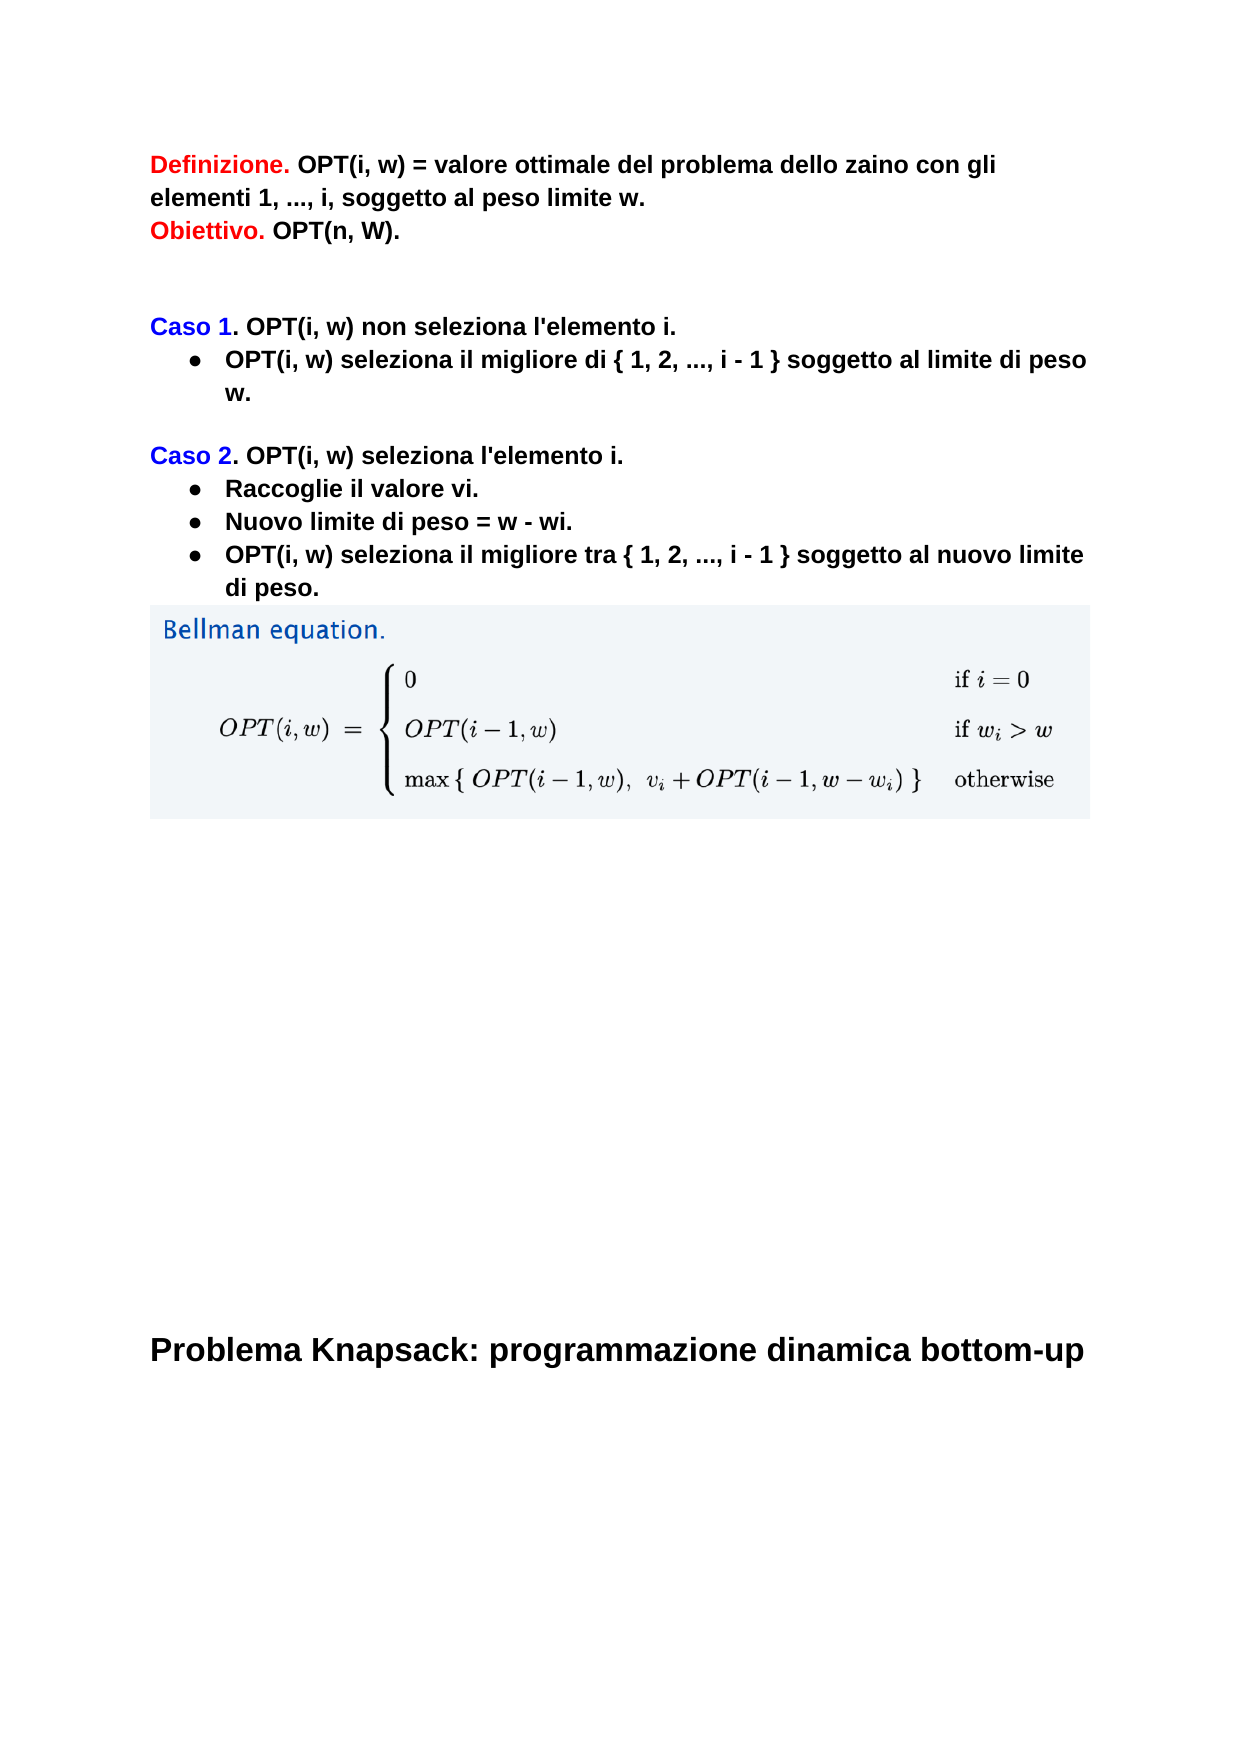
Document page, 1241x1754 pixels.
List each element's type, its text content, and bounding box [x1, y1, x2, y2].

text Definizione. OPT(i, w) = valore ottimale del problema dello zaino con gli elementi 1, ..., i, soggetto al peso limite w. [150, 150, 1090, 212]
text Caso 2. OPT(i, w) seleziona l'elemento i. [150, 441, 1090, 469]
text Problema Knapsack: programmazione dinamica bottom-up [150, 1330, 1090, 1368]
list Nuovo limite di peso = w - wi. [187, 507, 1090, 536]
text Caso 1. OPT(i, w) non seleziona l'elemento i. [150, 312, 1090, 341]
list Raccoglie il valore vi. [187, 474, 1090, 502]
text Obiettivo. OPT(n, W). [150, 216, 1090, 308]
picture [150, 605, 1091, 819]
list OPT(i, w) seleziona il migliore tra { 1, 2, ..., i - 1 } soggetto al nuovo limite di peso. [187, 540, 1090, 602]
list OPT(i, w) seleziona il migliore di { 1, 2, ..., i - 1 } soggetto al limite di peso w. [187, 345, 1090, 437]
